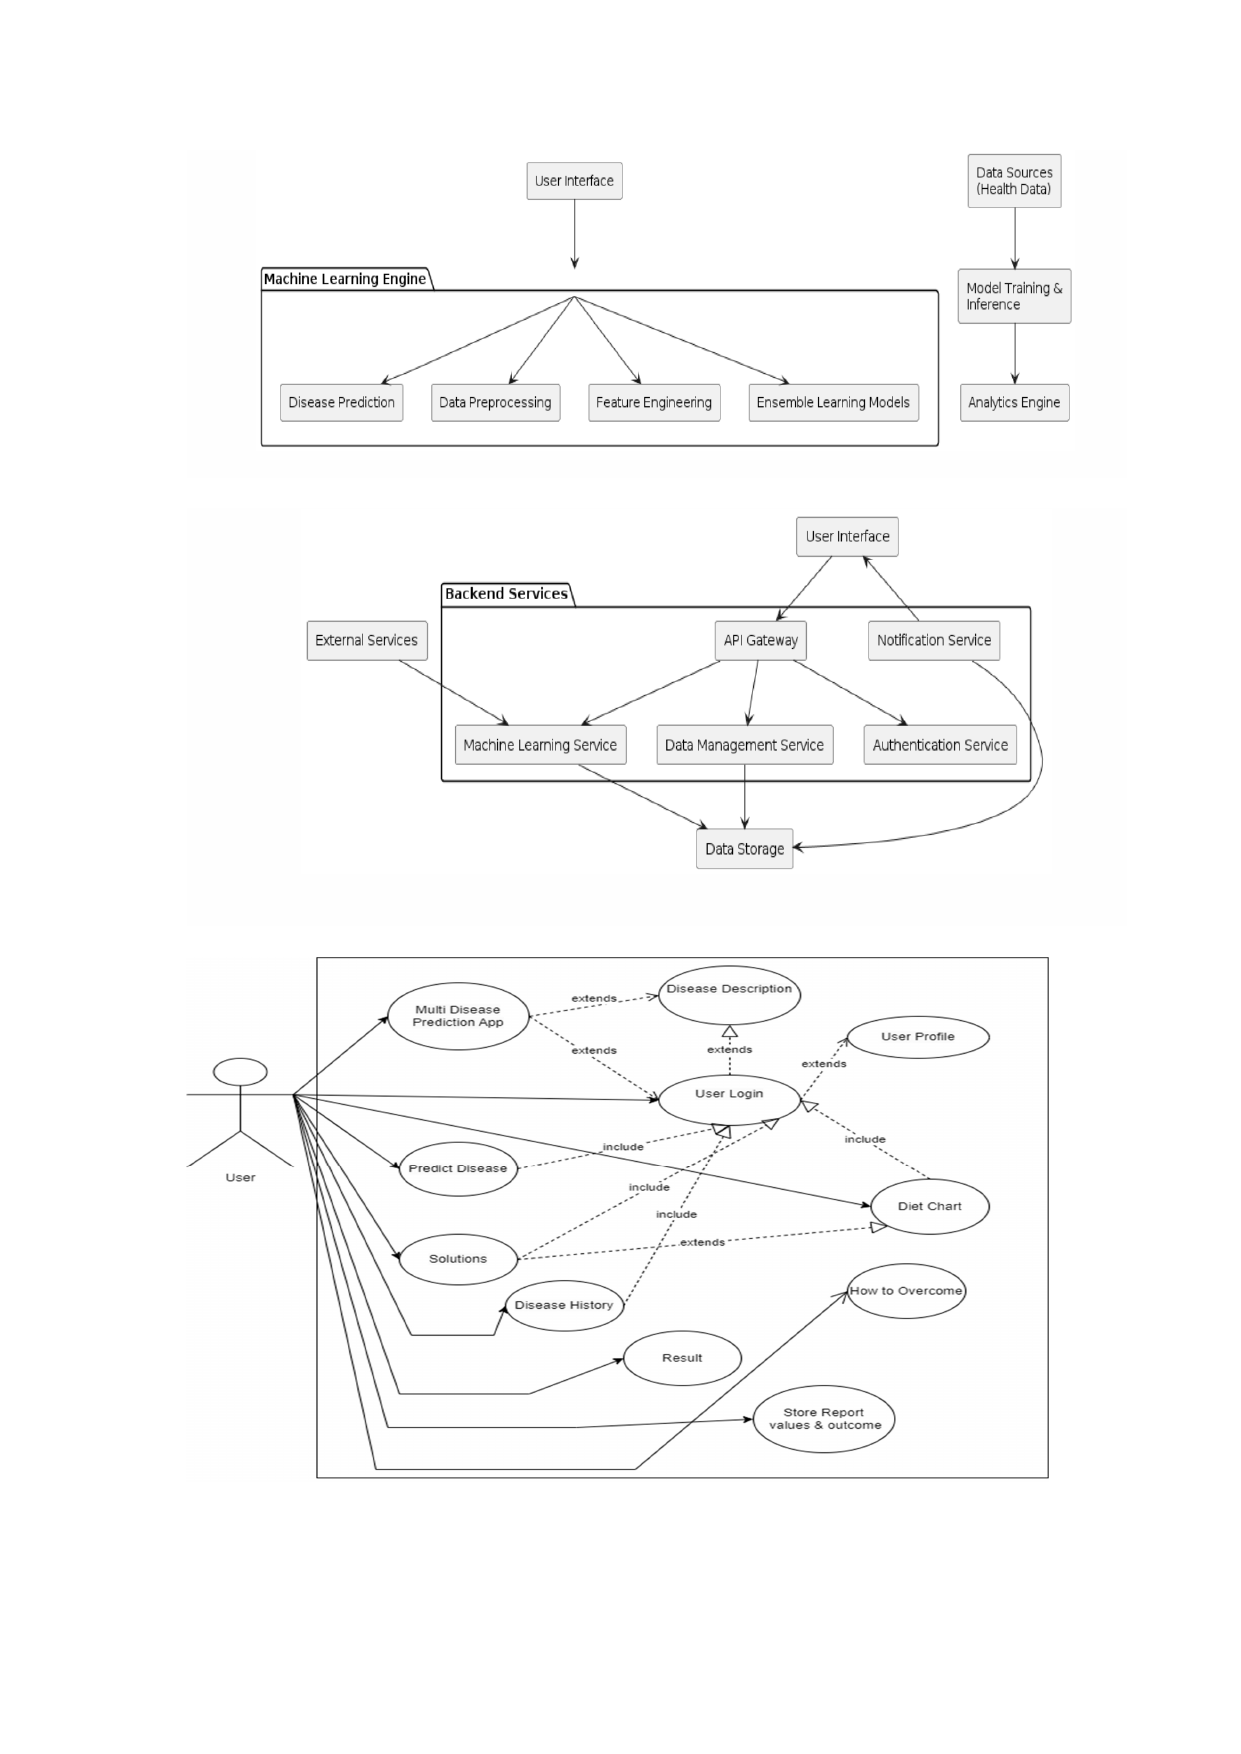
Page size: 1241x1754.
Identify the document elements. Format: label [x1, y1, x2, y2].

picture [187, 508, 1127, 926]
picture [187, 150, 1127, 478]
picture [186, 957, 1049, 1482]
